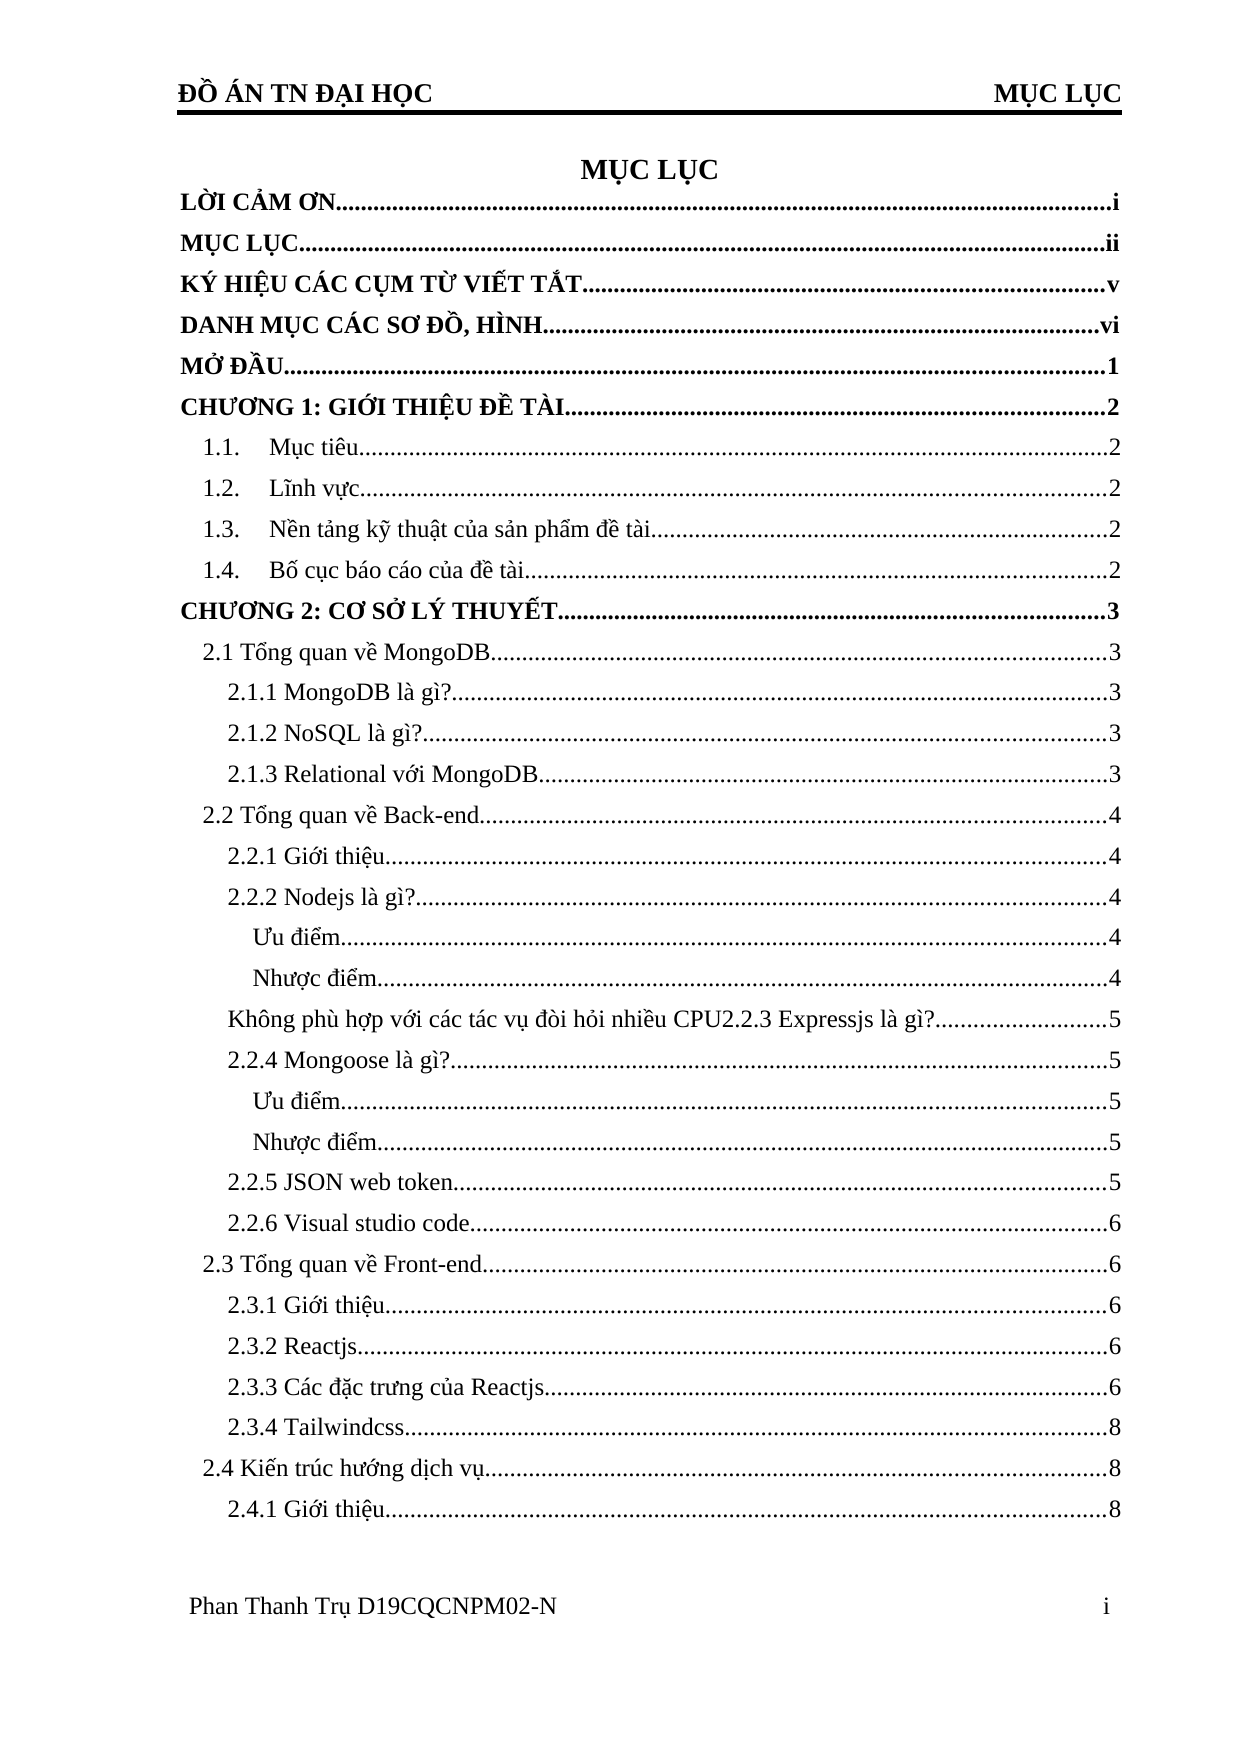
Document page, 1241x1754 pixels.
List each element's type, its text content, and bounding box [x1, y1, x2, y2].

subtitle MỤC LỤC [177, 152, 1122, 185]
